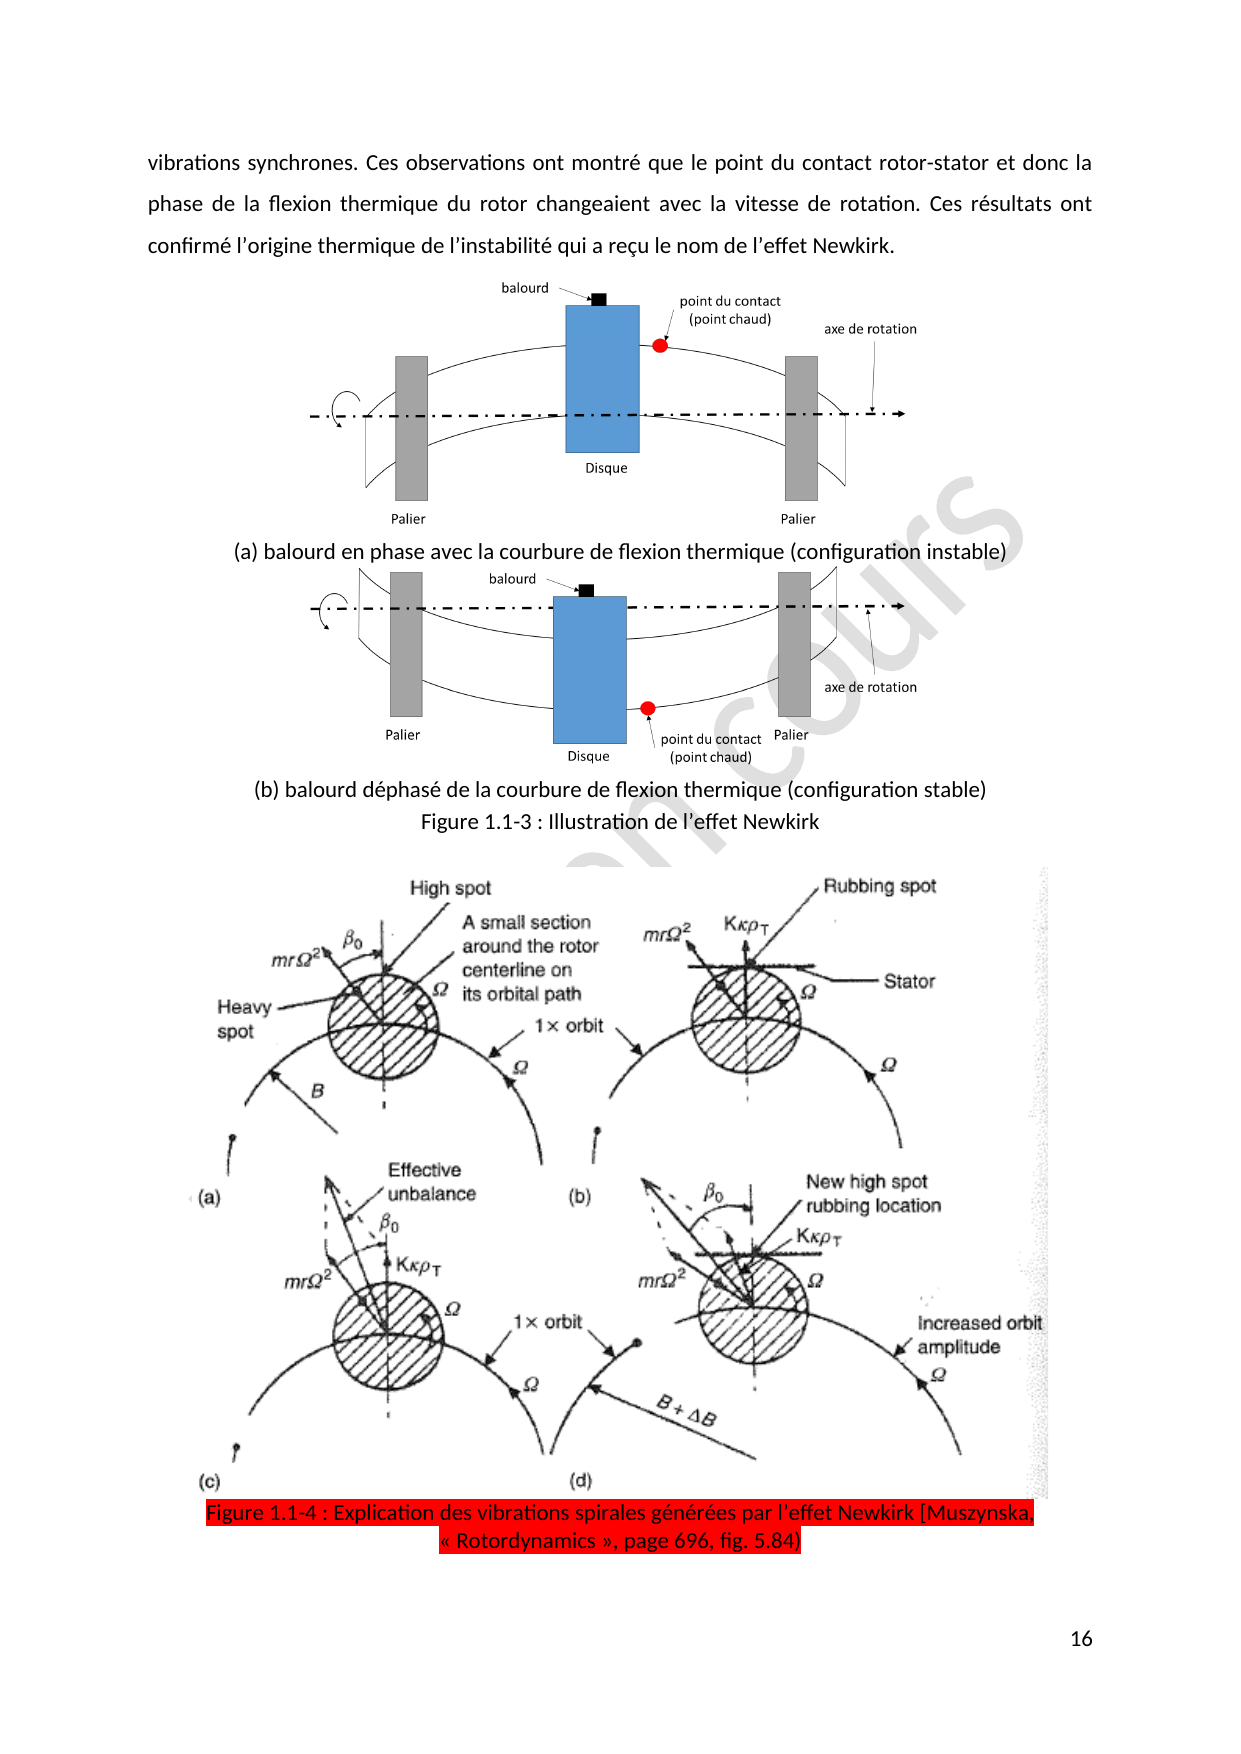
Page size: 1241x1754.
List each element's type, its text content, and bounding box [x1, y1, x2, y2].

picture [192, 867, 1049, 1499]
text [148, 148, 1093, 259]
table_cell (b) balourd déphasé de la courbure de flexion thermique (configuration stable) [148, 565, 1092, 803]
picture [310, 565, 931, 775]
table_header (a) balourd en phase avec la courbure de flexion thermique (configuration instable) [148, 274, 1092, 565]
picture [309, 273, 931, 537]
